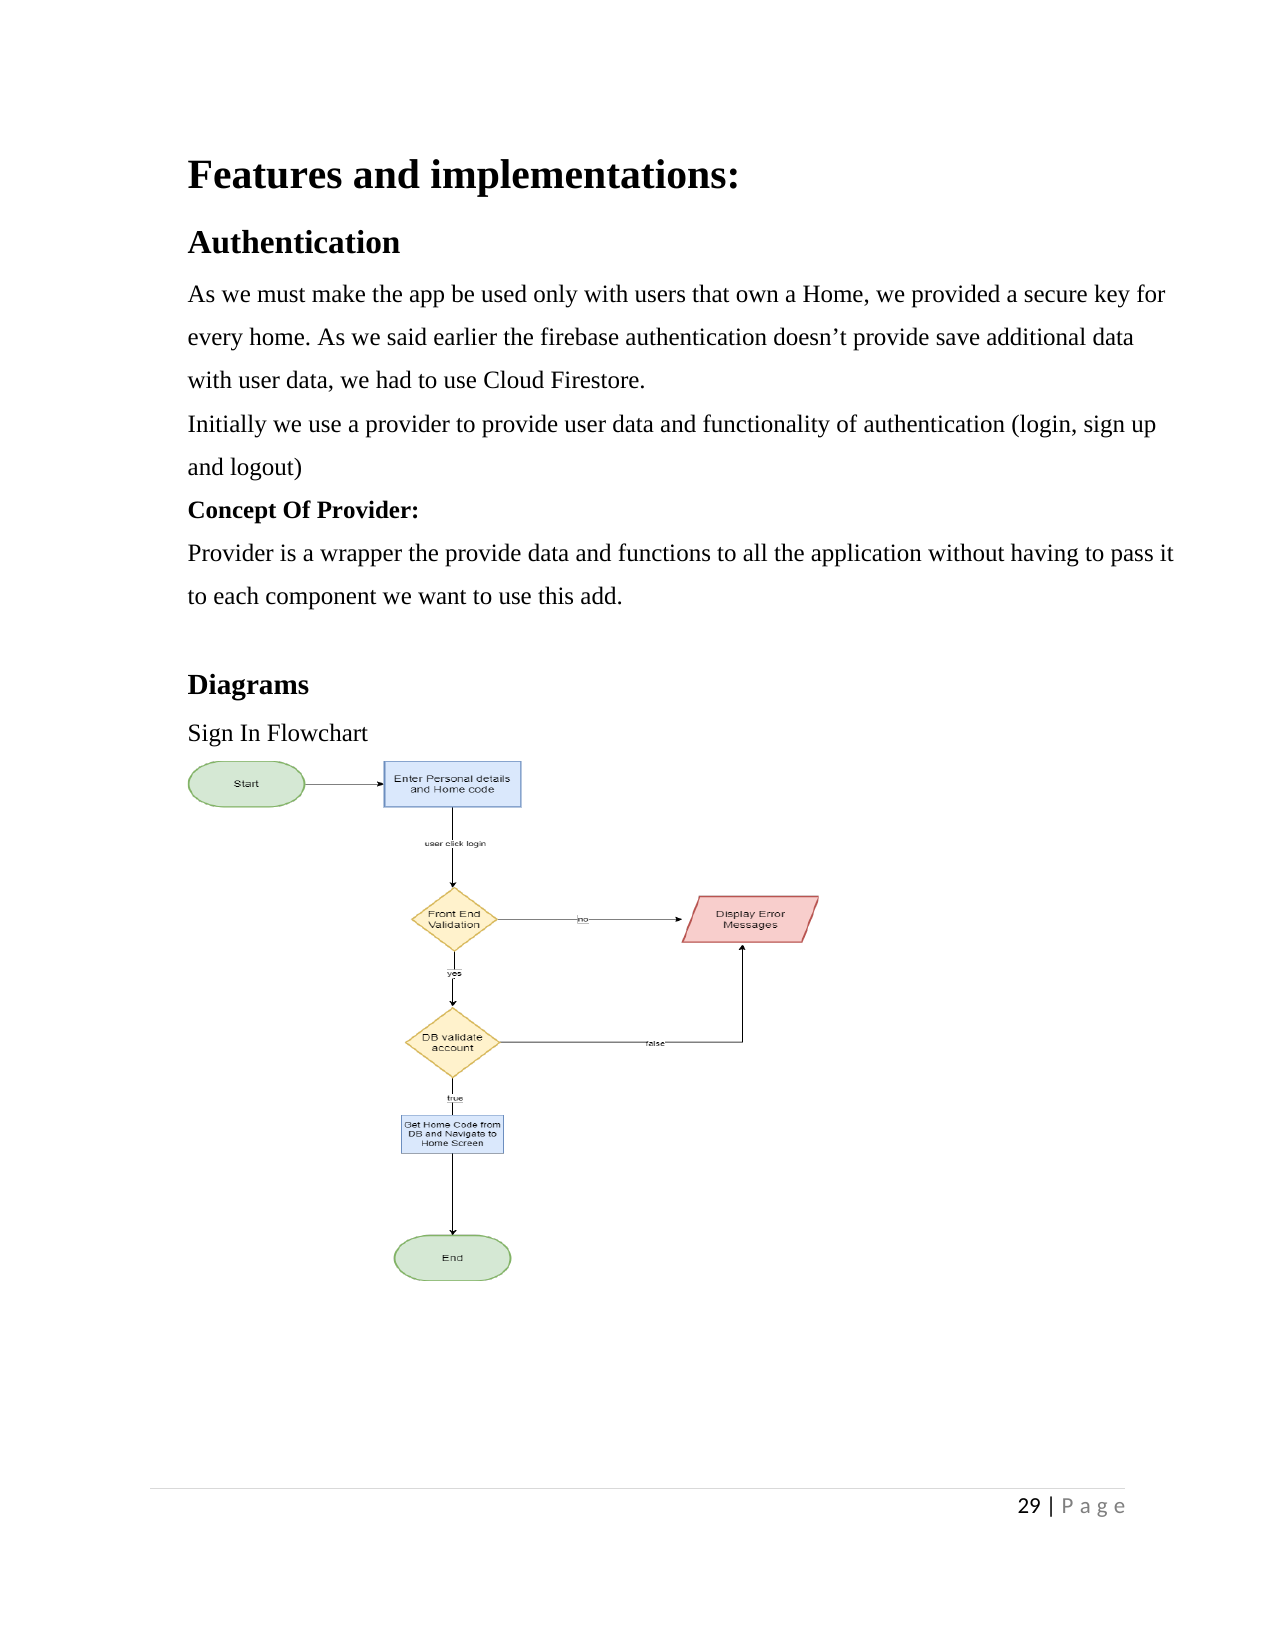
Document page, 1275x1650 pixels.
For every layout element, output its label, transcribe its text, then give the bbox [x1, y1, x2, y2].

text Features and implementations: [187, 150, 1181, 198]
text As we must make the app be used only with users that own a Home, we provided a secure key for every home. As we said earlier the firebase authentication doesn’t provide save additional data with user data, we had to use Cloud Firestore. [187, 279, 1181, 394]
text Provider is a wrapper the provide data and functions to all the application without having to pass it to each component we want to use this add. [187, 538, 1181, 610]
text Initially we use a provider to provide user data and functionality of authentication (login, sign up and logout) [187, 409, 1181, 481]
text Concept Of Provider: [187, 495, 1181, 524]
text Authentication [187, 222, 1181, 260]
picture [187, 761, 819, 1281]
text Sign In Flowchart [187, 718, 1181, 747]
text Diagrams [187, 667, 1181, 701]
